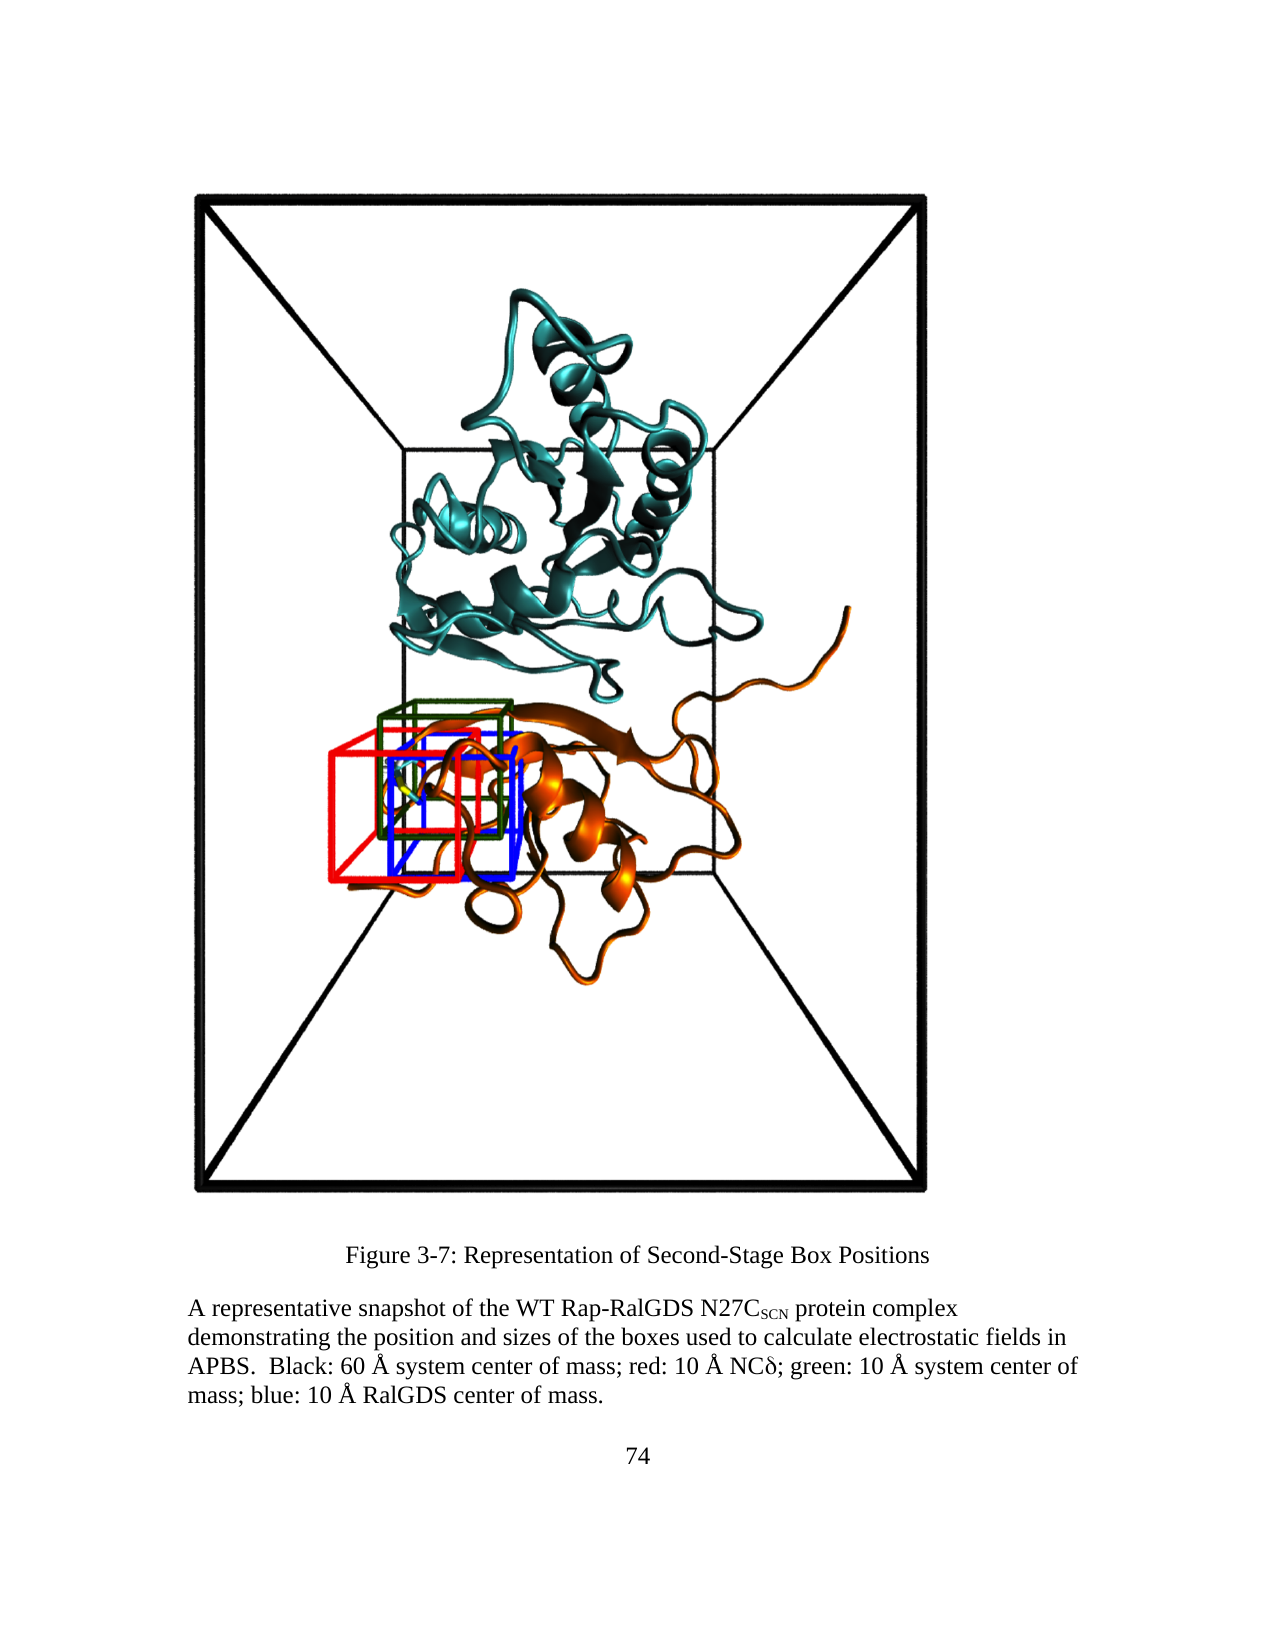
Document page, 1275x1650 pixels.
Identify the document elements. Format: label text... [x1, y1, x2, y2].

text A representative snapshot of the WT Rap-RalGDS N27CSCN protein complex demonstrating the position and sizes of the boxes used to calculate electrostatic fields in APBS. Black: 60 Å system center of mass; red: 10 Å NC; green: 10 Å system center of mass; blue: 10 Å RalGDS center of mass. [187, 1293, 1087, 1408]
picture [187, 187, 928, 1209]
